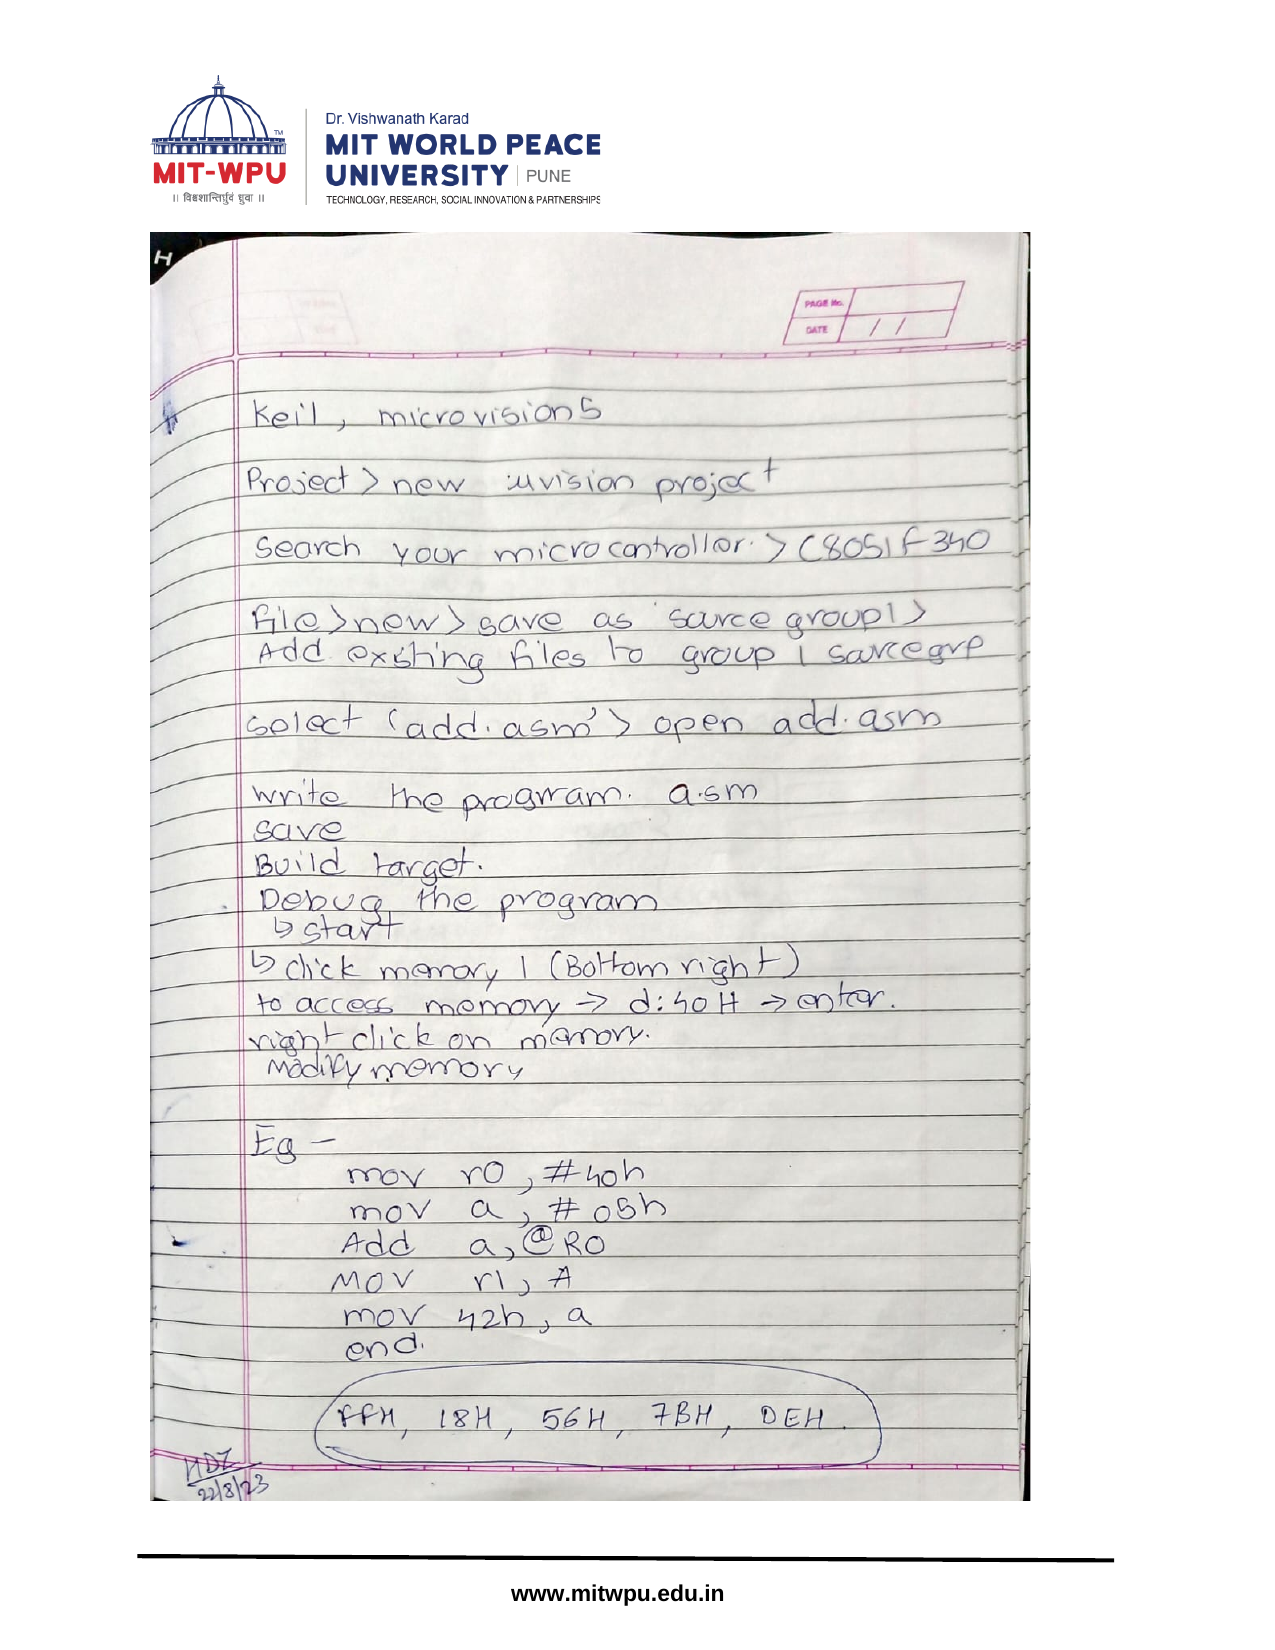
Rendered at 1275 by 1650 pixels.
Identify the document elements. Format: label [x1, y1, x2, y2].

picture [150, 232, 1031, 1501]
picture [150, 75, 600, 205]
